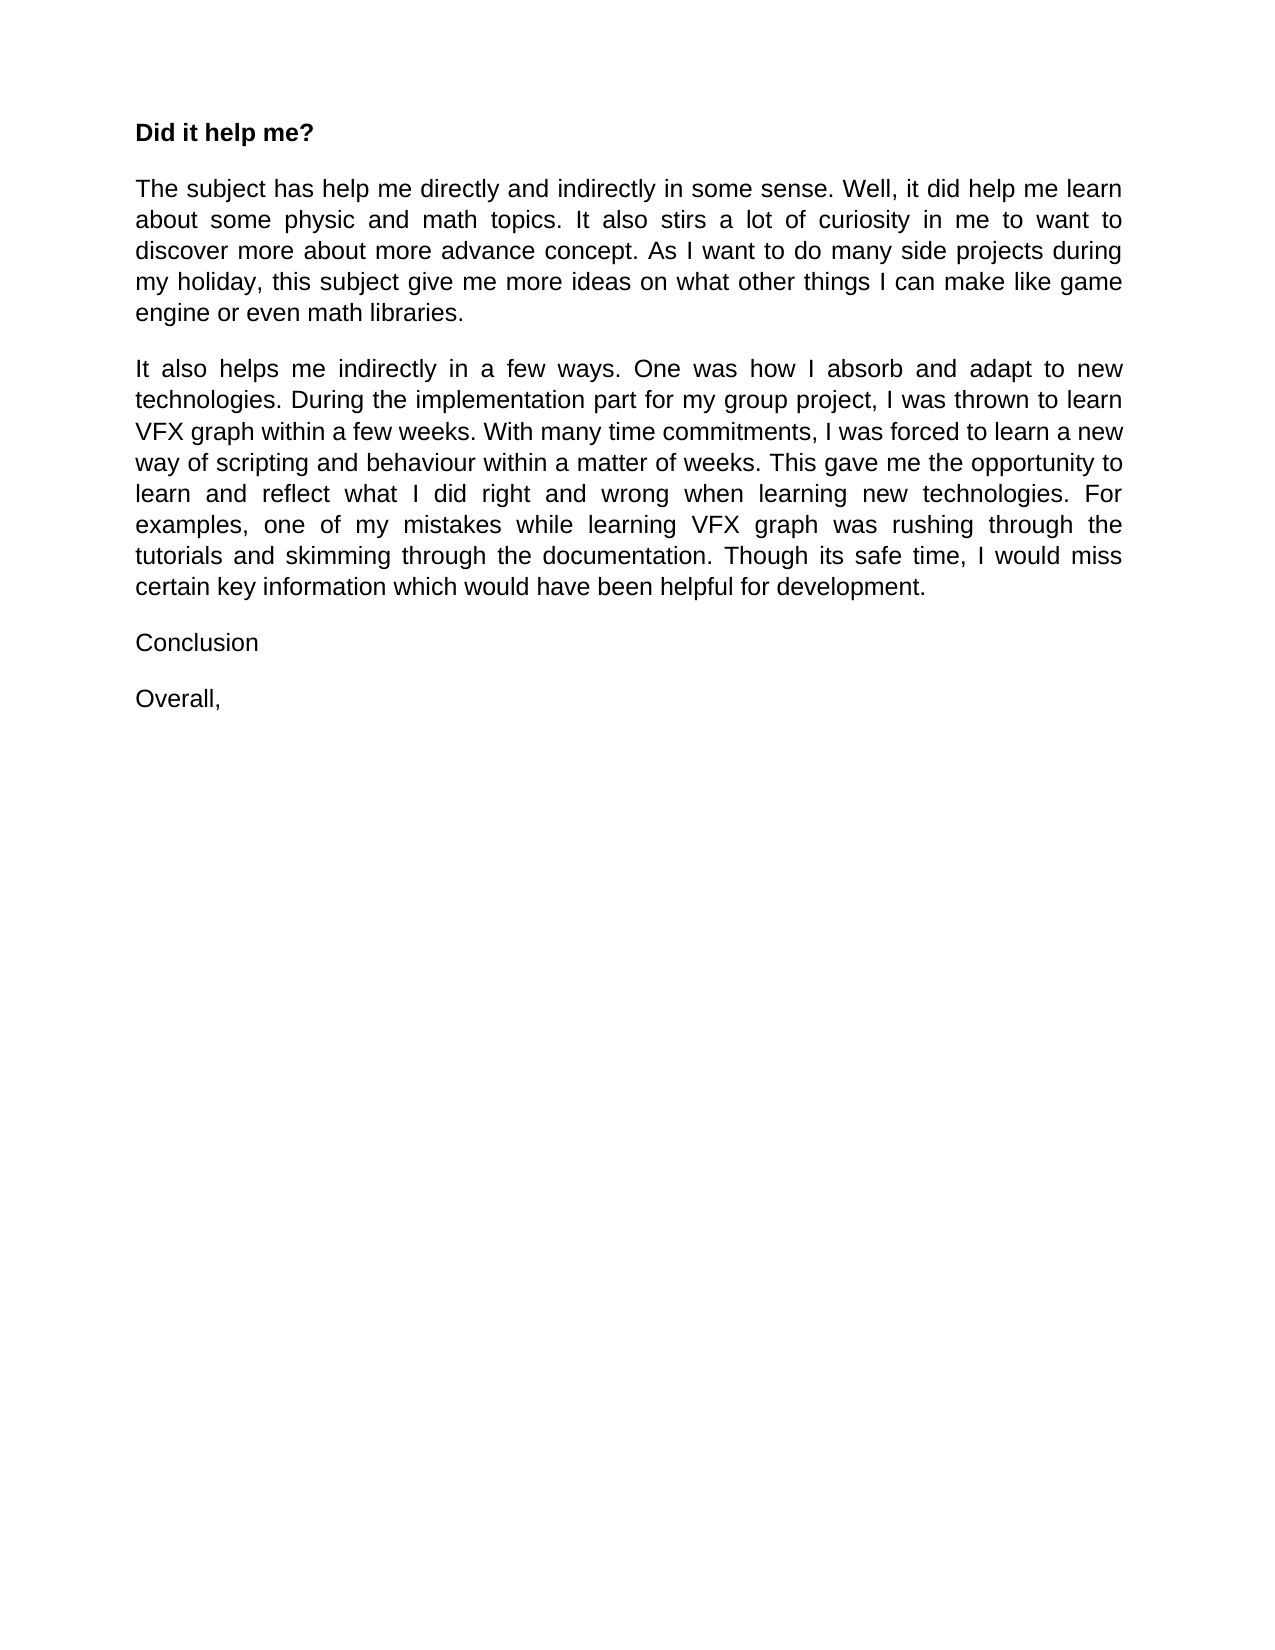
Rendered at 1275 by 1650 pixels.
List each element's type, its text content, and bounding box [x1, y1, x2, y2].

text Overall, [135, 684, 1124, 712]
text The subject has help me directly and indirectly in some sense. Well, it did help me learn about some physic and math topics. It also stirs a lot of curiosity in me to want to discover more about more advance concept. As I want to do many side projects during my holiday, this subject give me more ideas on what other things I can make like game engine or even math libraries. [135, 174, 1124, 327]
text Did it help me? [135, 118, 1124, 147]
text It also helps me indirectly in a few ways. One was how I absorb and adapt to new technologies. During the implementation part for my group project, I was thrown to learn VFX graph within a few weeks. With many time commitments, I was forced to learn a new way of scripting and behaviour within a matter of weeks. This gave me the opportunity to learn and reflect what I did right and wrong when learning new technologies. For examples, one of my mistakes while learning VFX graph was rushing through the tutorials and skimming through the documentation. Though its safe time, I would miss certain key information which would have been helpful for development. [135, 354, 1124, 600]
text Conclusion [135, 628, 1124, 656]
